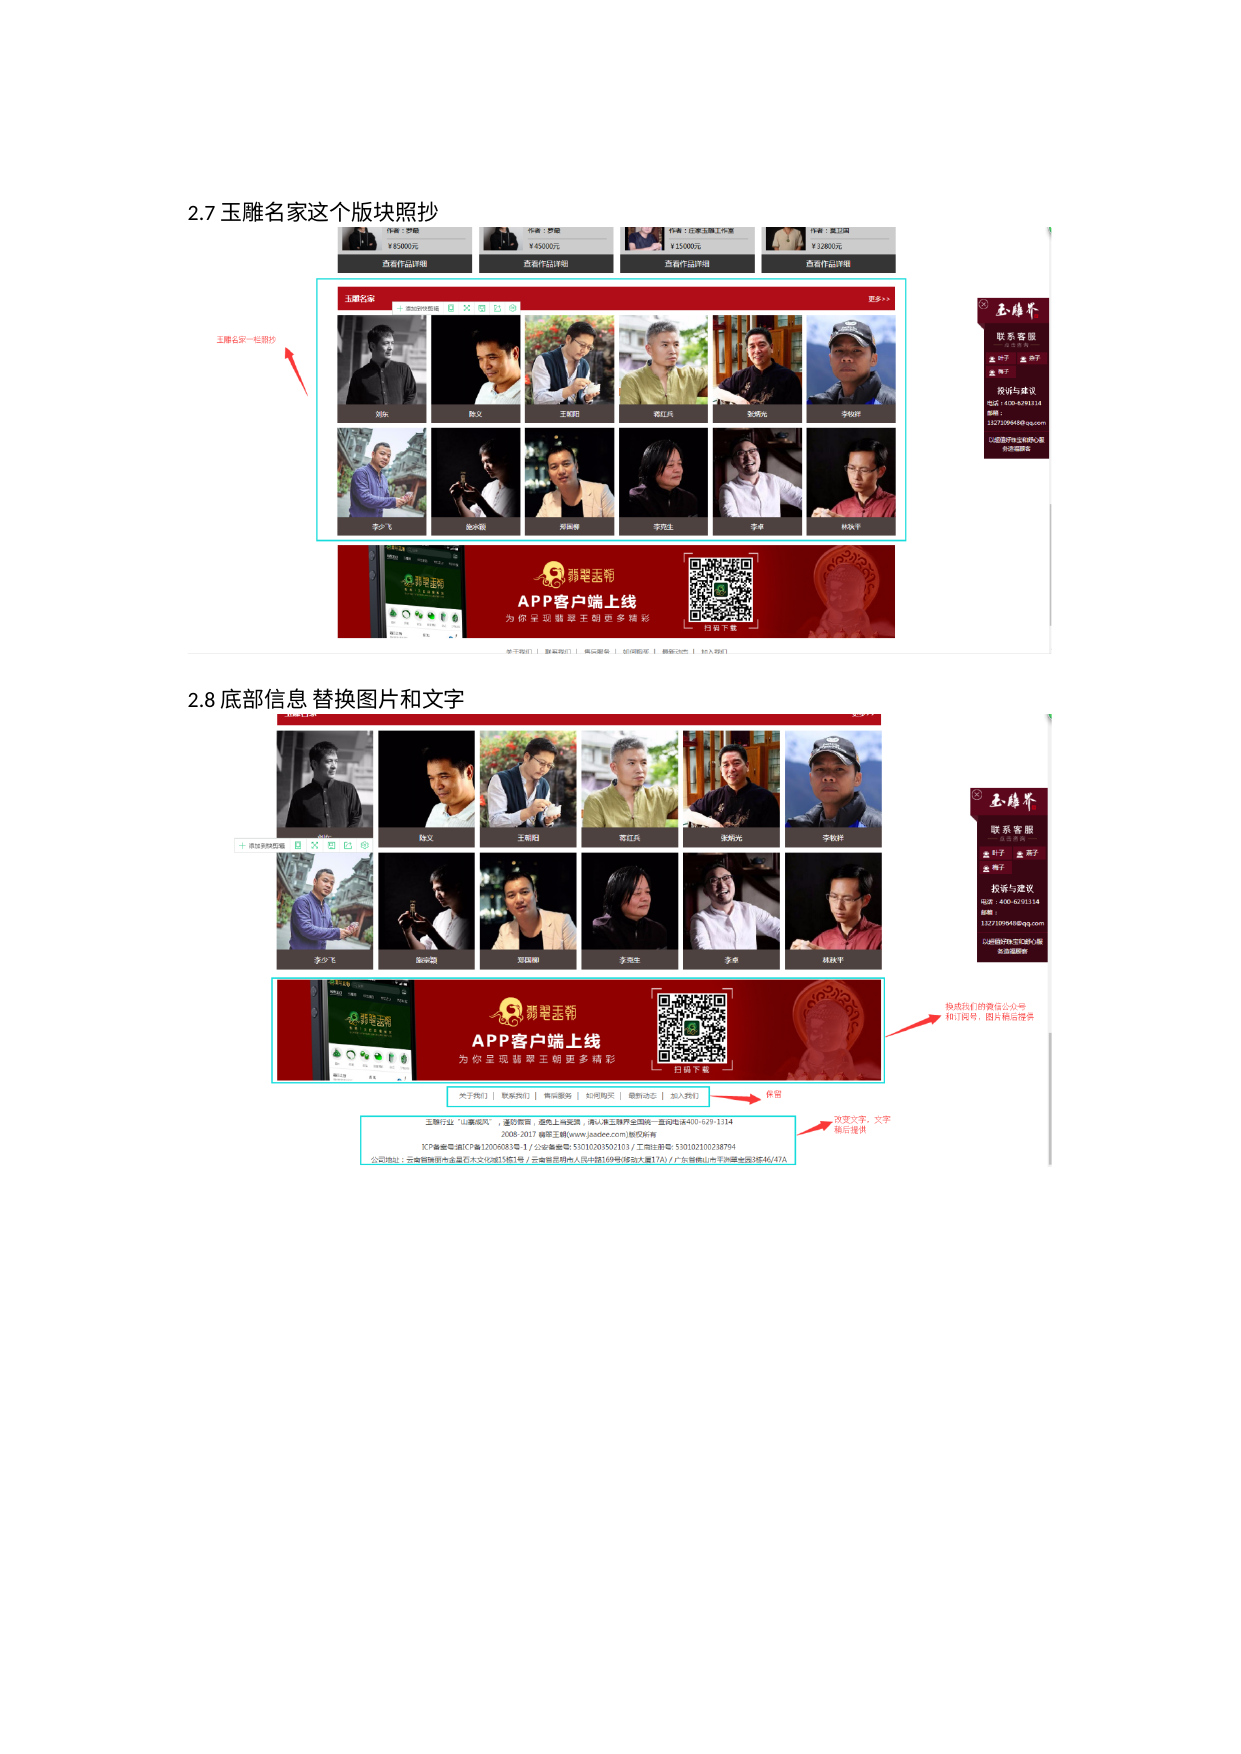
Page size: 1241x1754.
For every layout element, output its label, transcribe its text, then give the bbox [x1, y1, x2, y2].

picture [187, 227, 1052, 654]
text 2.8 底部信息 替换图片和文字 [187, 682, 1053, 714]
text 2.7 玉雕名家这个版块照抄 [187, 194, 1053, 227]
picture [187, 714, 1052, 1167]
